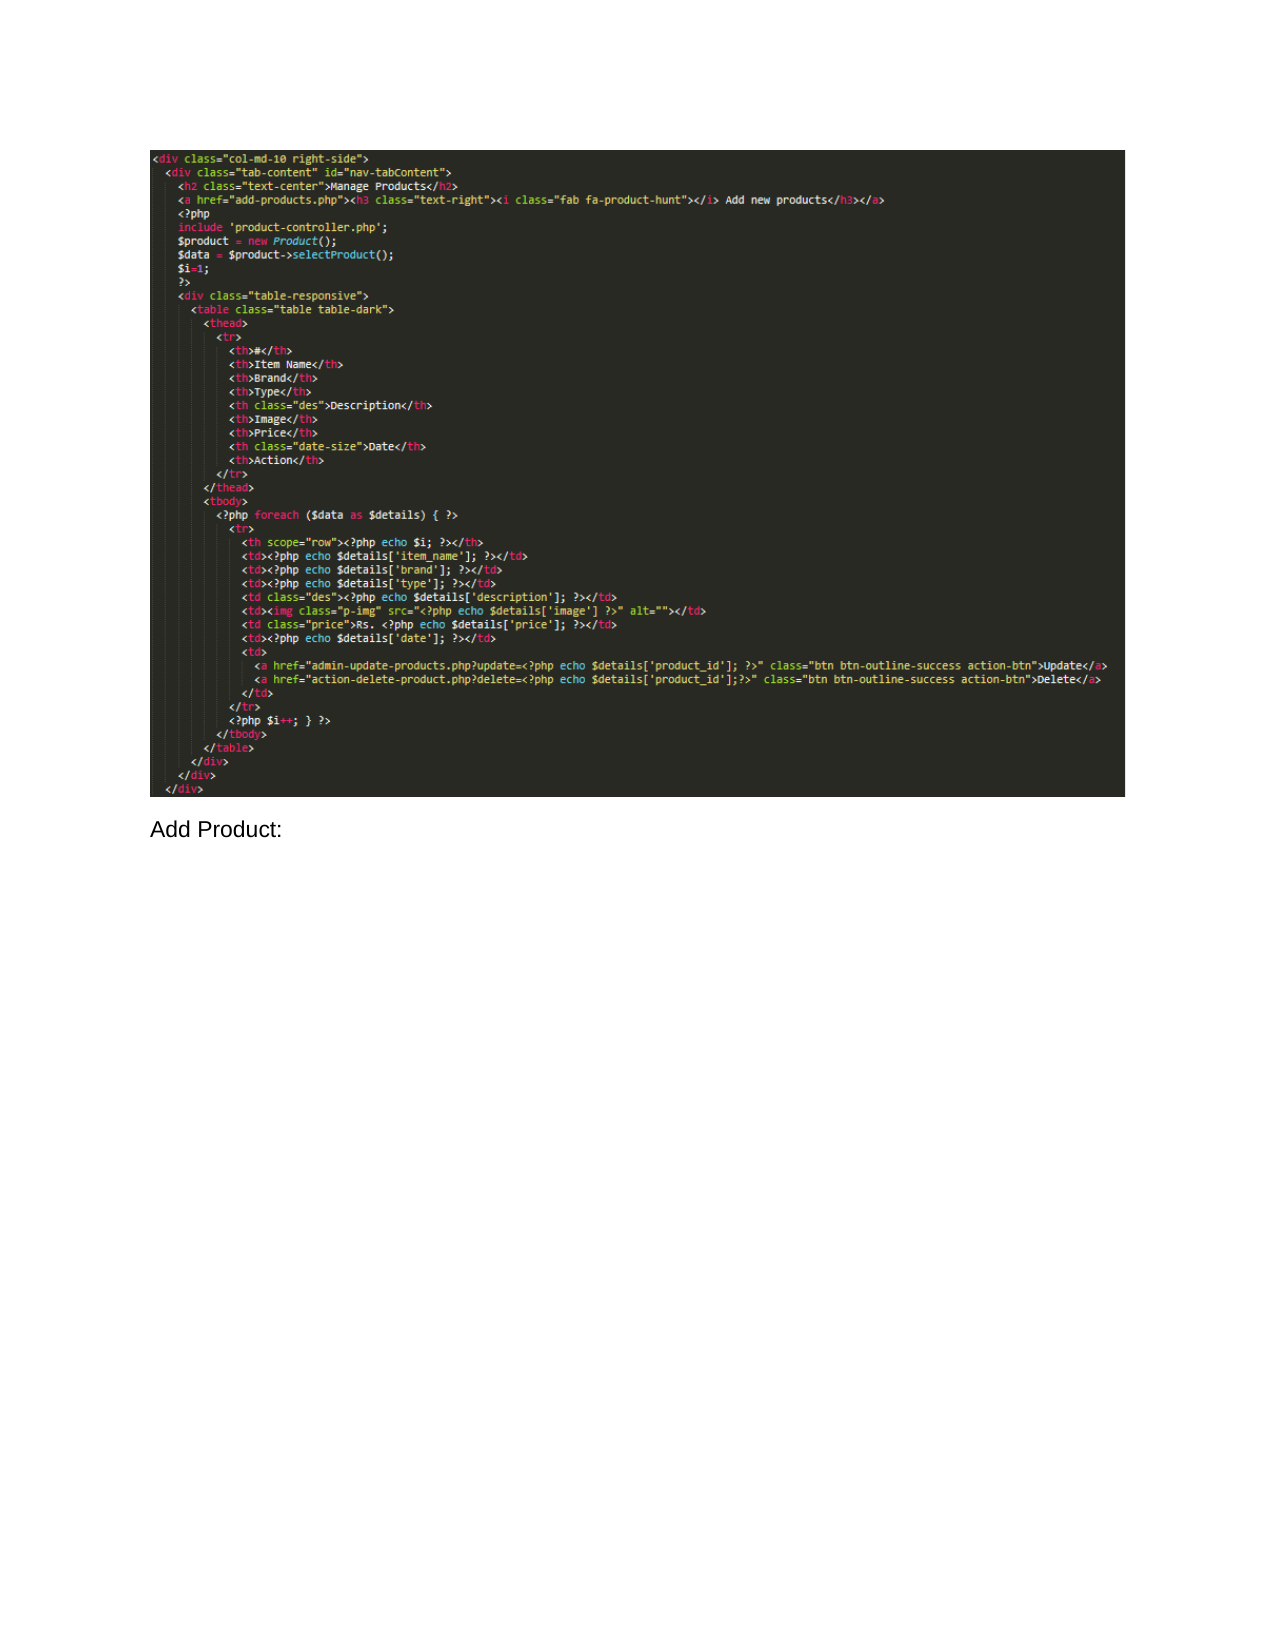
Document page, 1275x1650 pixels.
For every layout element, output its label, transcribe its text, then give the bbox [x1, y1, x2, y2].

text Add Product: [150, 816, 1125, 842]
picture [150, 150, 1125, 797]
